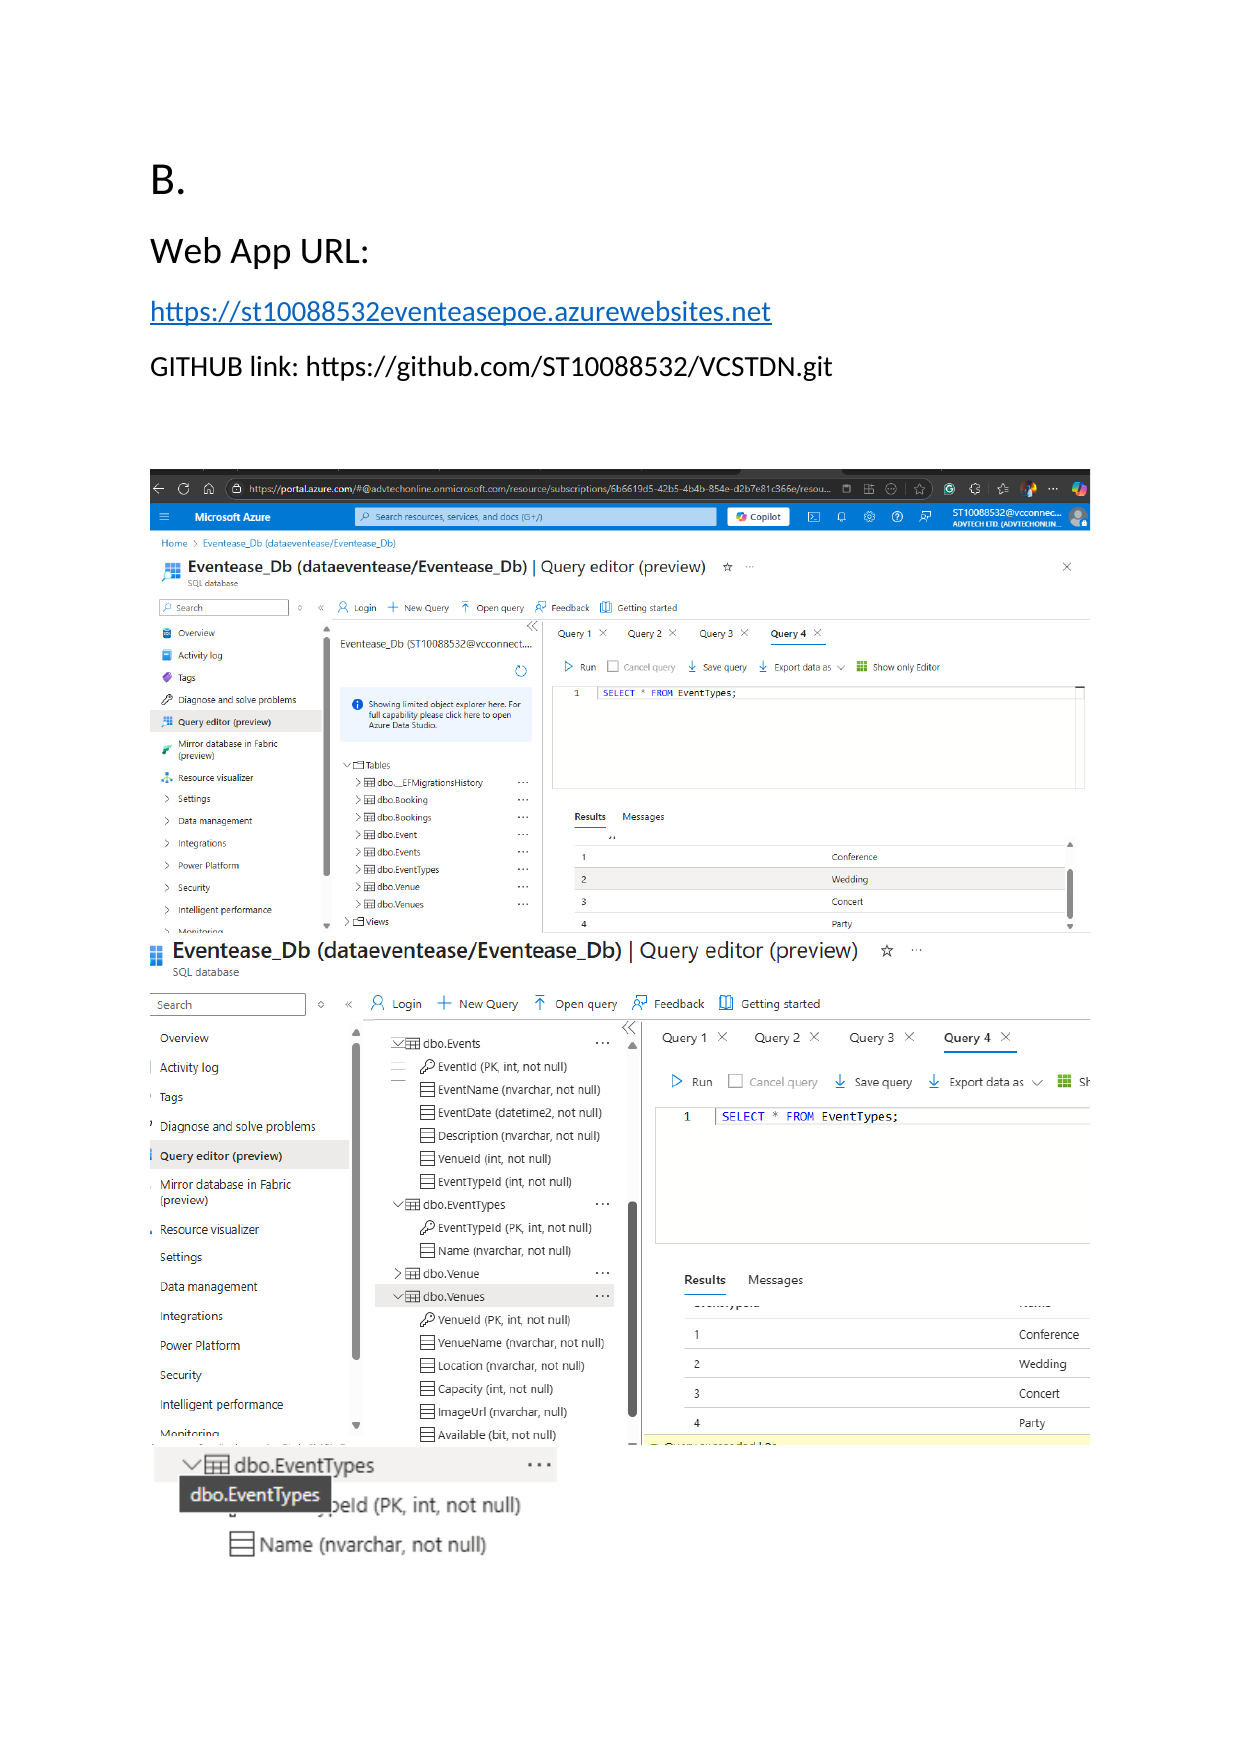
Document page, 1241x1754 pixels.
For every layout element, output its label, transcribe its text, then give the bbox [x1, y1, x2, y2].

text B. [150, 150, 1090, 206]
text GITHUB link: https://github.com/ST10088532/VCSTDN.git [150, 348, 1090, 384]
text https://st10088532eventeasepoe.azurewebsites.net [150, 293, 1090, 329]
picture [150, 469, 1091, 933]
text Web App URL: [150, 227, 1090, 273]
picture [150, 935, 1091, 1445]
picture [150, 1447, 571, 1560]
